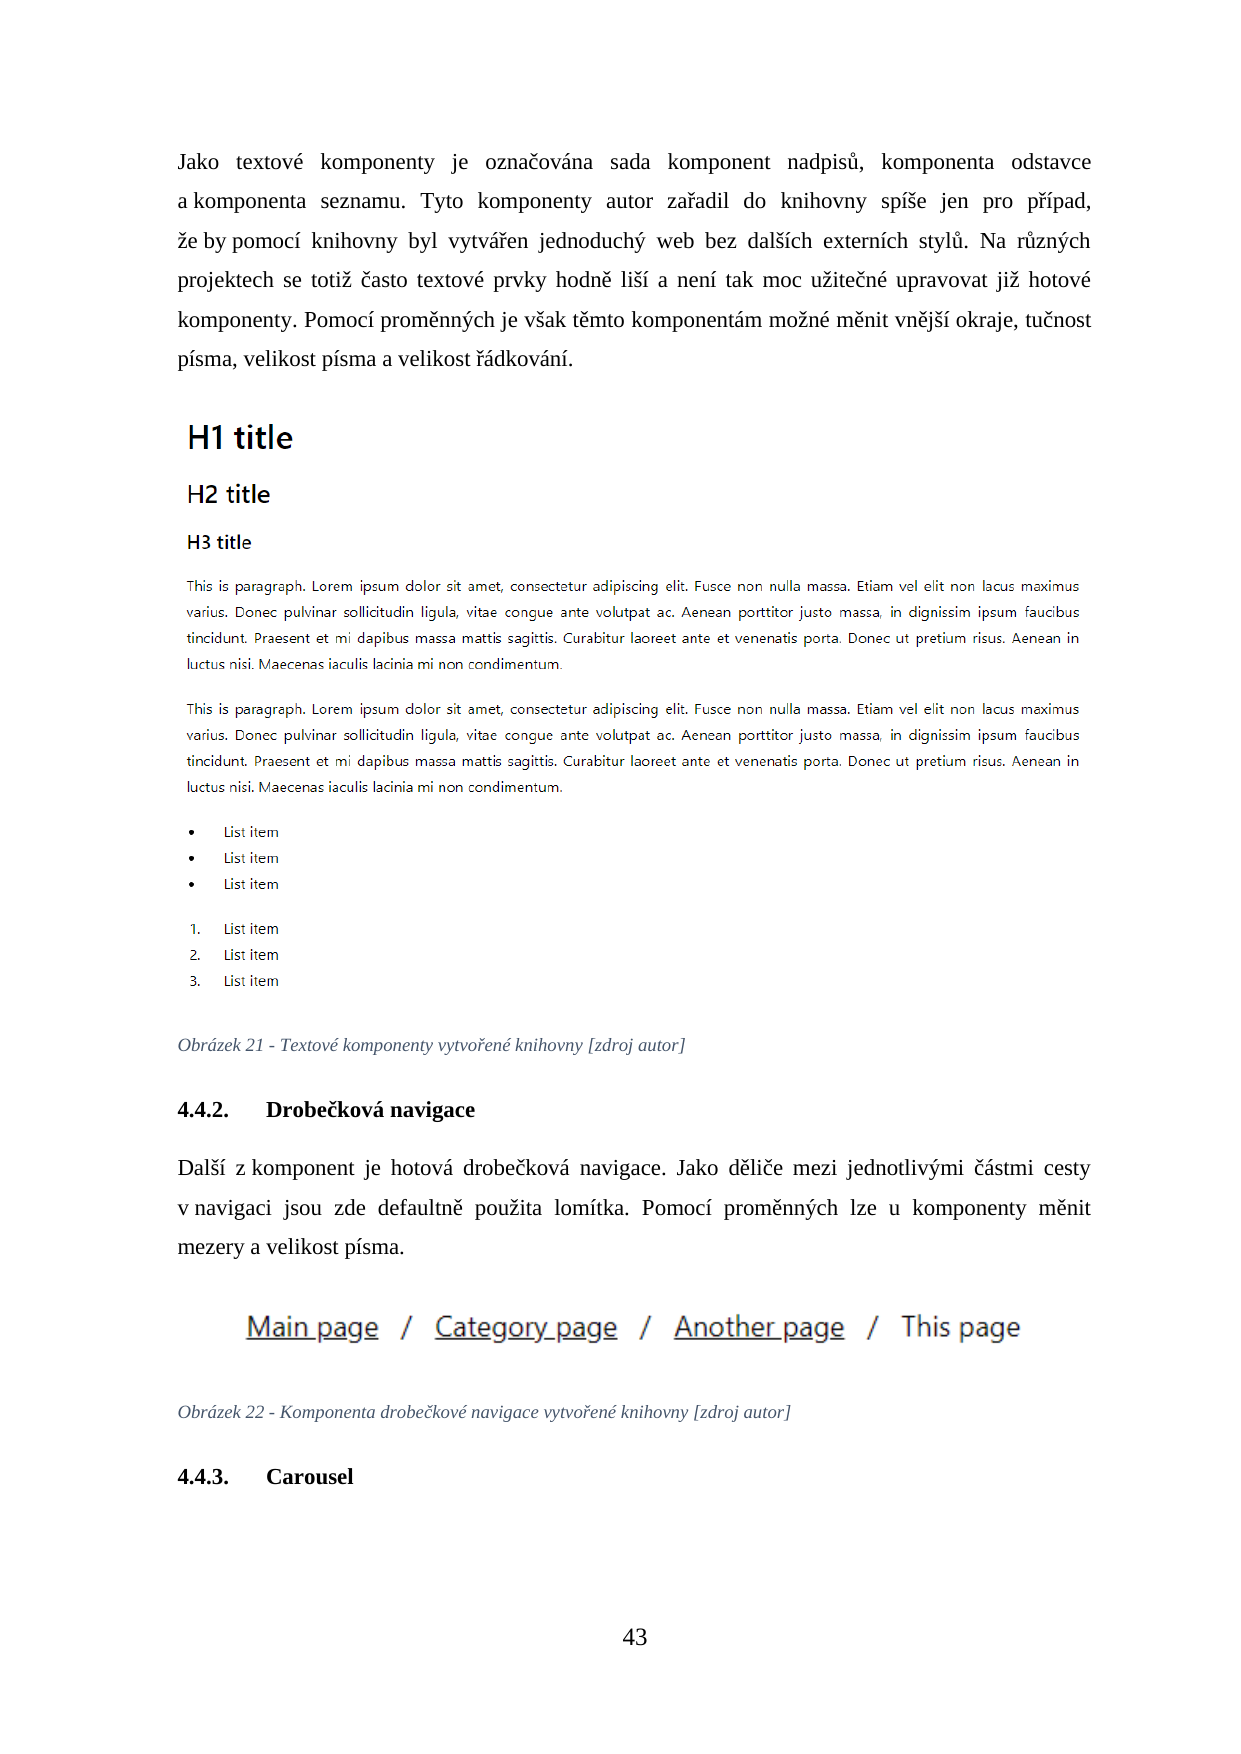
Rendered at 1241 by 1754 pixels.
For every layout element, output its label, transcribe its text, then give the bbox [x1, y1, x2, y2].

picture [238, 1297, 1032, 1359]
text Jako textové komponenty je označována sada komponent nadpisů, komponenta odstavce a komponenta seznamu. Tyto komponenty autor zařadil do knihovny spíše jen pro případ, že by pomocí knihovny byl vytvářen jednoduchý web bez dalších externích stylů. Na různých projektech se totiž často textové prvky hodně liší a není tak moc užitečné upravovat již hotové komponenty. Pomocí proměnných je však těmto komponentám možné měnit vnější okraje, tučnost písma, velikost písma a velikost řádkování. [177, 148, 1092, 371]
text Další z komponent je hotová drobečková navigace. Jako děliče mezi jednotlivými částmi cesty v navigaci jsou zde defaultně použita lomítka. Pomocí proměnných lze u komponenty měnit mezery a velikost písma. [177, 1154, 1092, 1260]
list Drobečková navigace [177, 1096, 1092, 1122]
text Obrázek - Textové komponenty vytvořené knihovny [zdroj autor] [177, 1034, 1092, 1056]
text Obrázek - Komponenta drobečkové navigace vytvořené knihovny [zdroj autor] [177, 1401, 1092, 1423]
picture [177, 413, 1093, 1005]
list Carousel [177, 1463, 1092, 1489]
